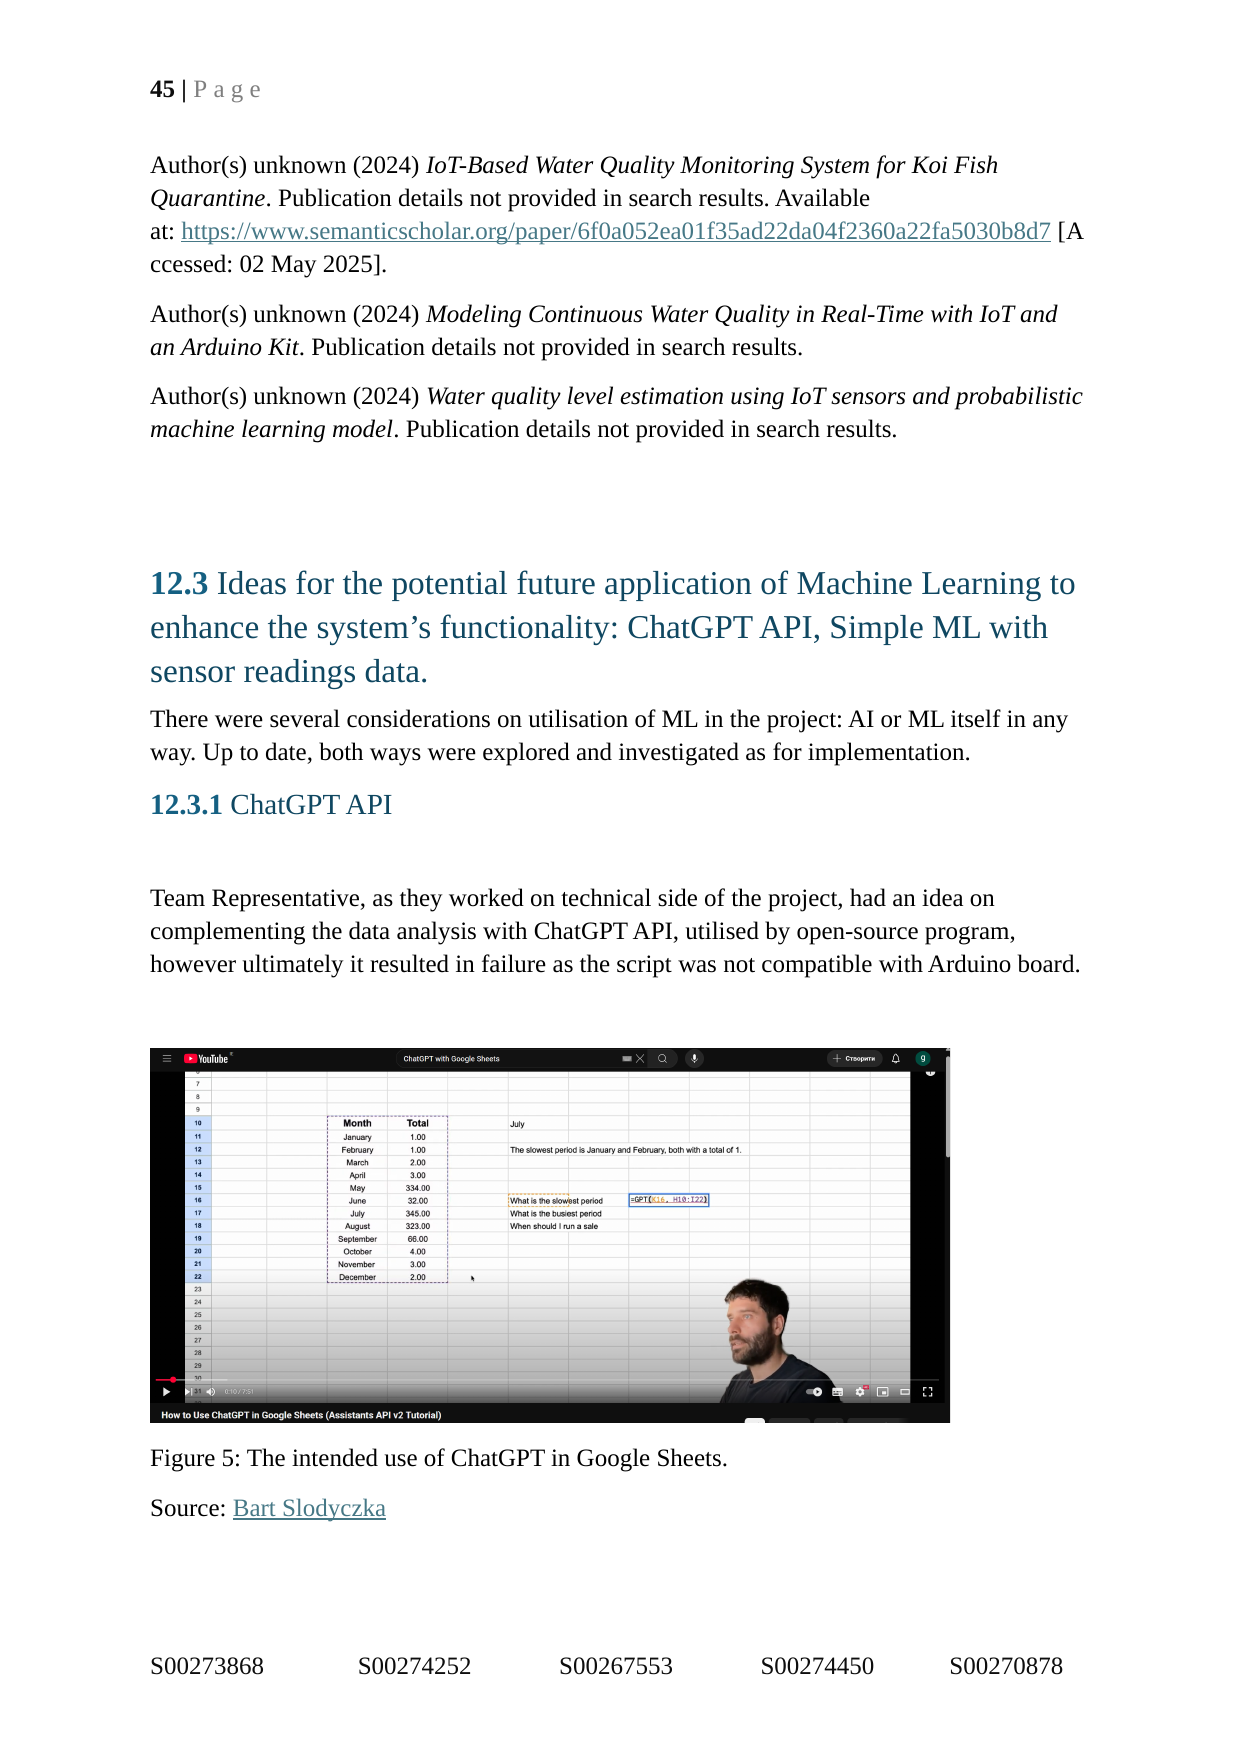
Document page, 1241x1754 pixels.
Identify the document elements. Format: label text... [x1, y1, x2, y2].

subtitle Ideas for the potential future application of Machine Learning to enhance the system’s functionality: ChatGPT API, Simple ML with sensor readings data. [150, 563, 1090, 690]
text Figure 5: The intended use of ChatGPT in Google Sheets. [150, 1443, 1090, 1472]
text Author(s) unknown (2024) Modeling Continuous Water Quality in Real-Time with IoT and an Arduino Kit. Publication details not provided in search results. [150, 299, 1090, 361]
text Source: Bart Slodyczka [150, 1493, 1090, 1522]
text Author(s) unknown (2024) Water quality level estimation using IoT sensors and probabilistic machine learning model. Publication details not provided in search results. [150, 381, 1090, 443]
text There were several considerations on utilisation of ML in the project: AI or ML itself in any way. Up to date, both ways were explored and investigated as for implementation. [150, 704, 1090, 766]
subtitle ChatGPT API [150, 787, 1090, 820]
text Author(s) unknown (2024) IoT-Based Water Quality Monitoring System for Koi Fish Quarantine. Publication details not provided in search results. Available at: https://www.semanticscholar.org/paper/6f0a052ea01f35ad22da04f2360a22fa5030b8d7 [Accessed: 02 May 2025]. [150, 150, 1090, 278]
picture [150, 1048, 951, 1423]
text Team Representative, as they worked on technical side of the project, had an idea on complementing the data analysis with ChatGPT API, utilised by open-source program, however ultimately it resulted in failure as the script was not compatible with Arduino board. [150, 883, 1090, 978]
